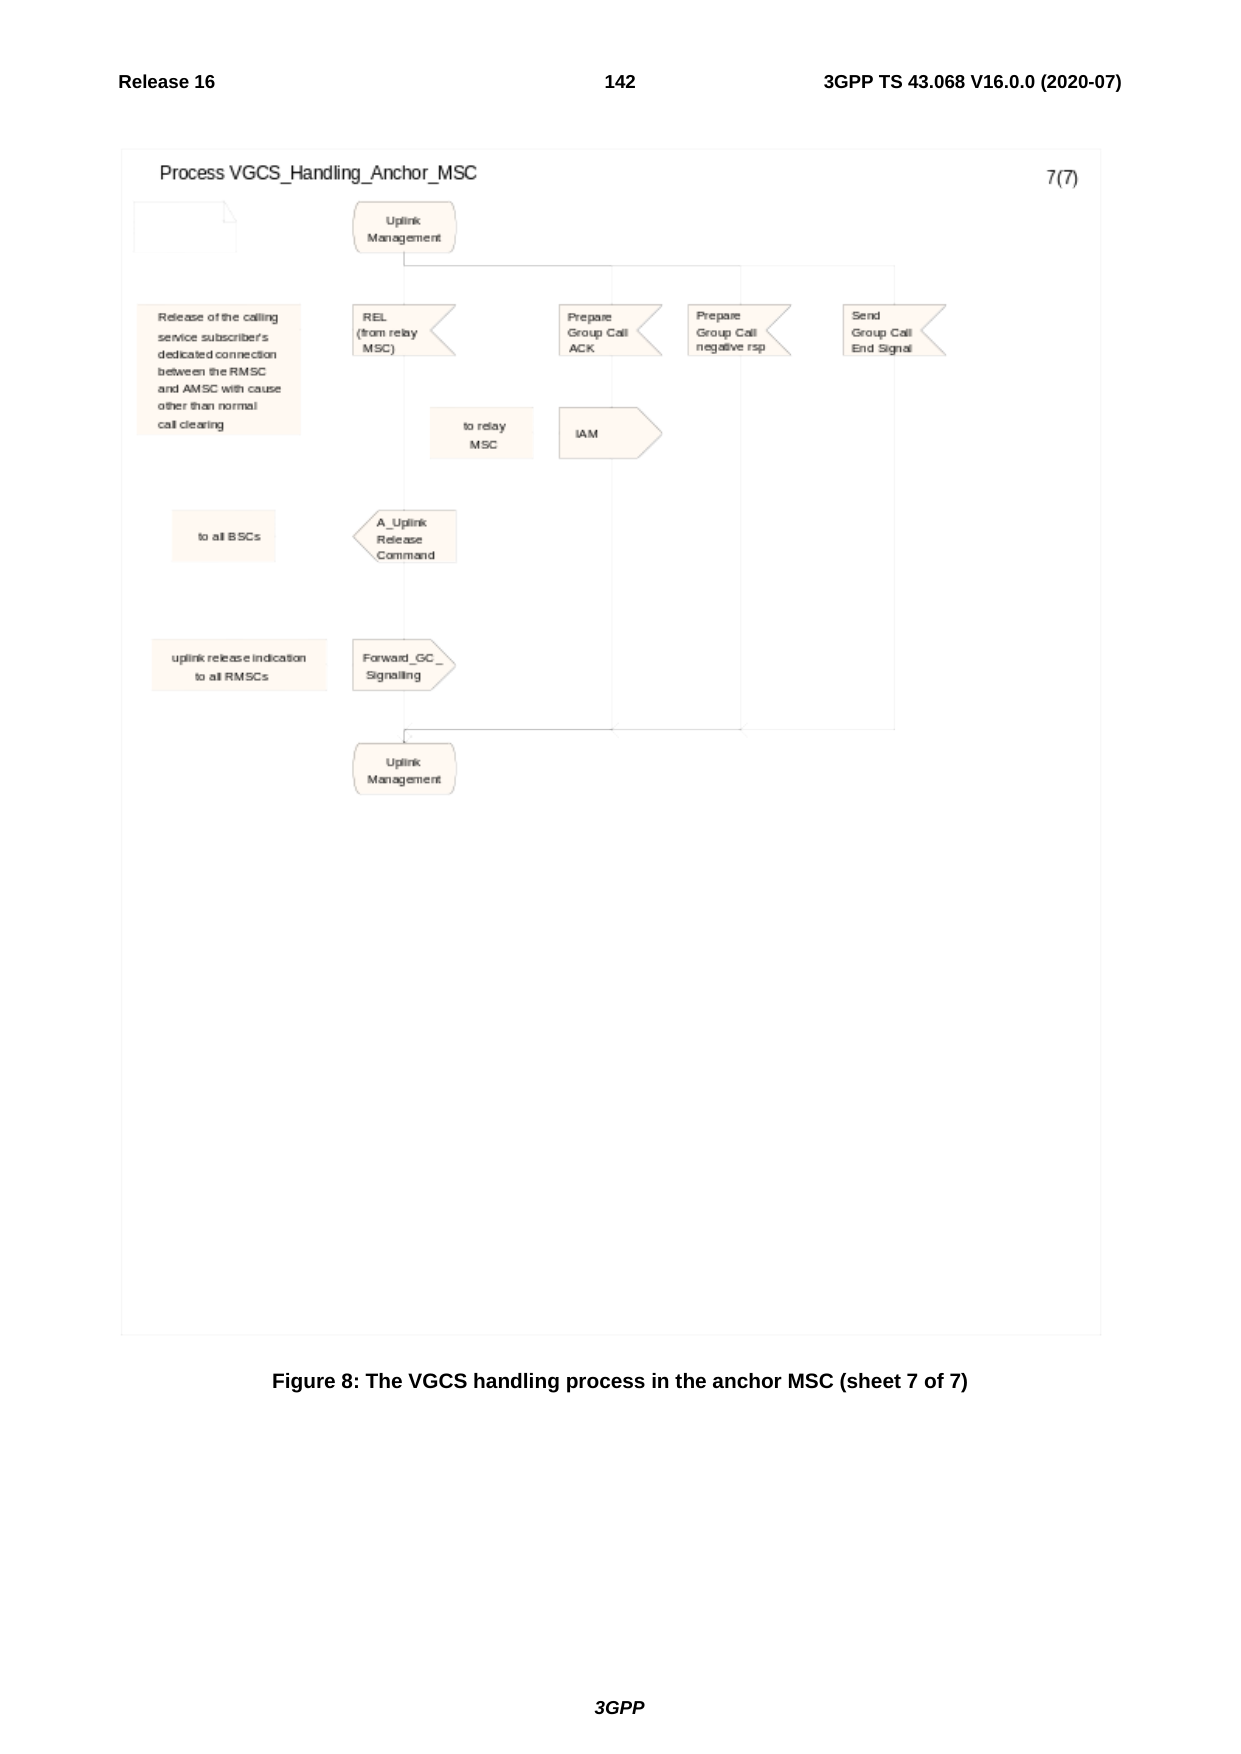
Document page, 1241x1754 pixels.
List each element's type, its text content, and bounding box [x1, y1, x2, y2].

text Figure 8: The VGCS handling process in the anchor MSC (sheet 7 of 7) [118, 1368, 1122, 1392]
